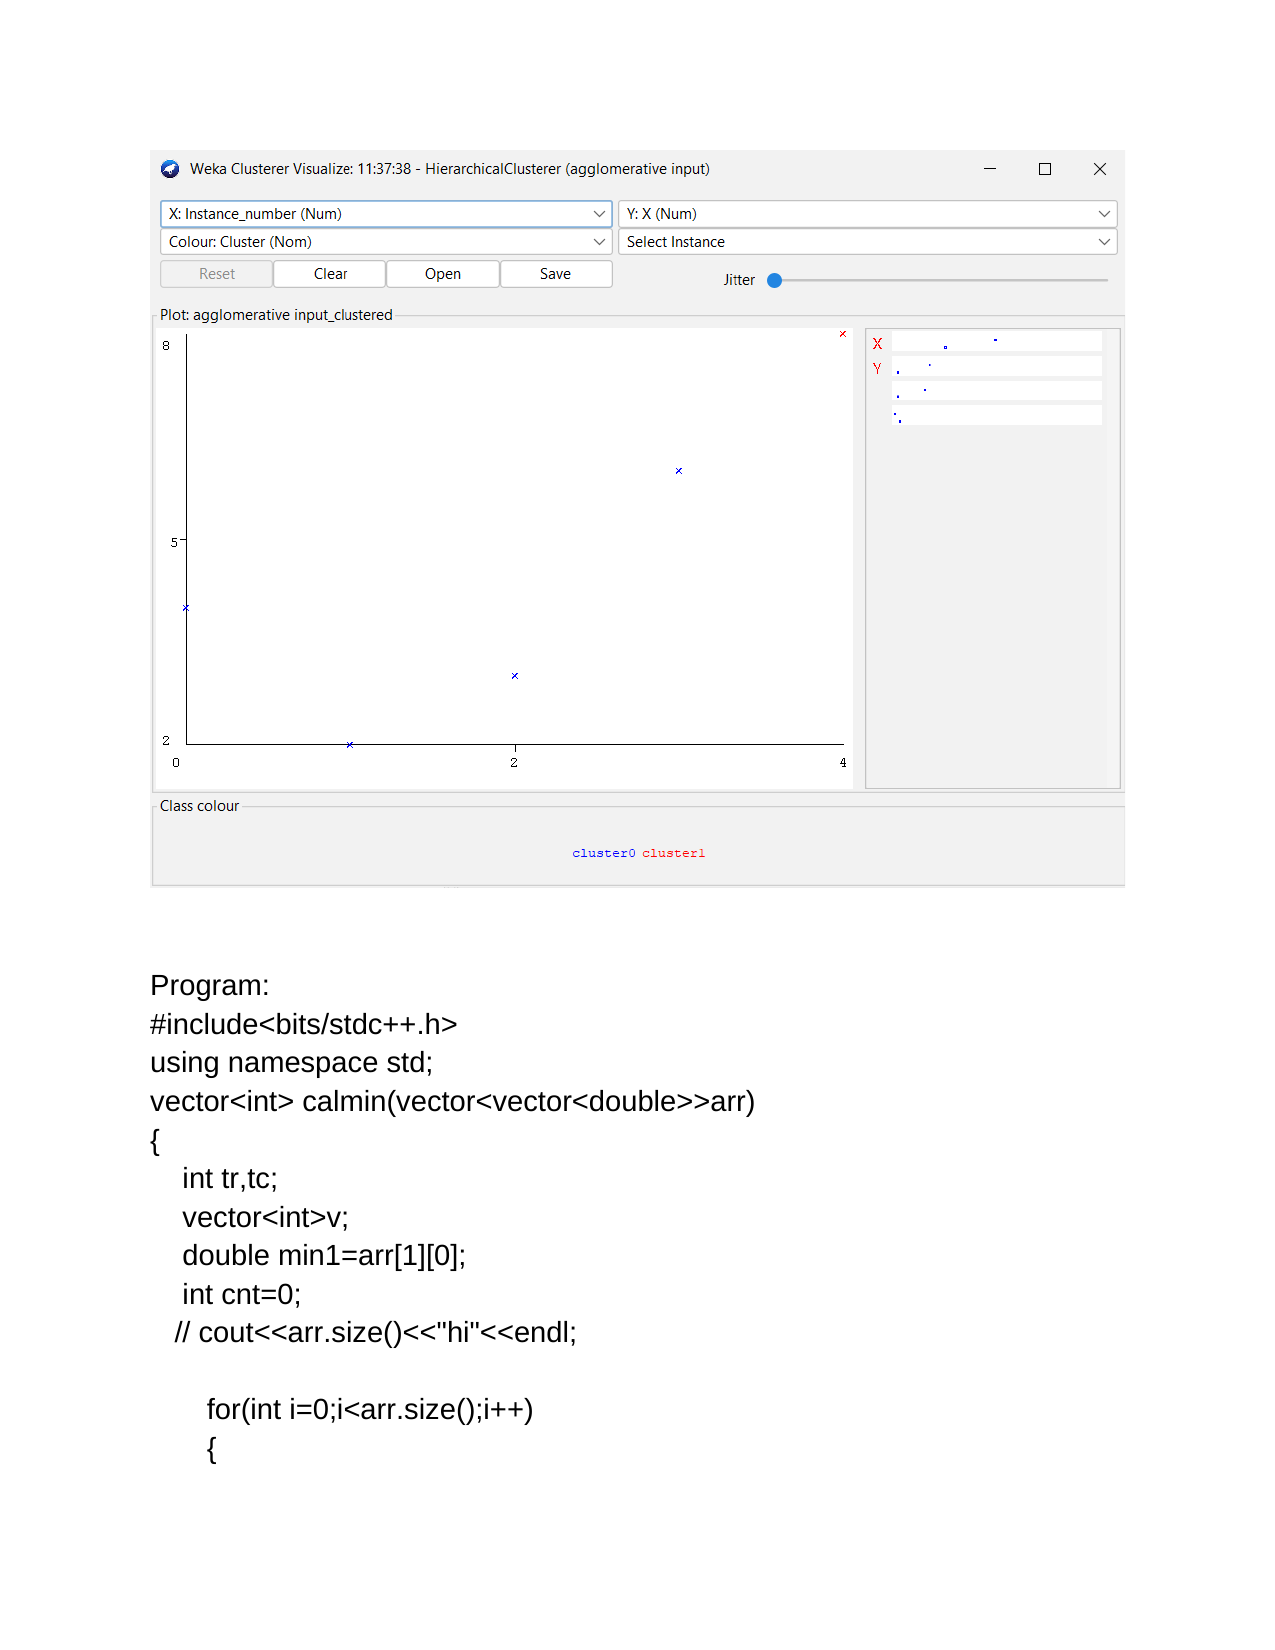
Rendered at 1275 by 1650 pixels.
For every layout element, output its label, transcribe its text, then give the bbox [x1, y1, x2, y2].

text { [150, 1123, 1125, 1156]
text int tr,tc; [150, 1161, 1125, 1195]
text { [150, 1431, 1125, 1464]
text #include<bits/stdc++.h> [150, 1007, 1125, 1041]
text vector<int> calmin(vector<vector<double>>arr) [150, 1084, 1125, 1118]
text // cout<<arr.size()<<"hi"<<endl; [150, 1315, 1125, 1349]
picture [150, 150, 1125, 888]
text int cnt=0; [150, 1277, 1125, 1310]
text using namespace std; [150, 1046, 1125, 1079]
text Program: [150, 968, 1125, 1002]
text vector<int>v; [150, 1200, 1125, 1233]
text double min1=arr[1][0]; [150, 1238, 1125, 1272]
text for(int i=0;i<arr.size();i++) [150, 1392, 1125, 1426]
